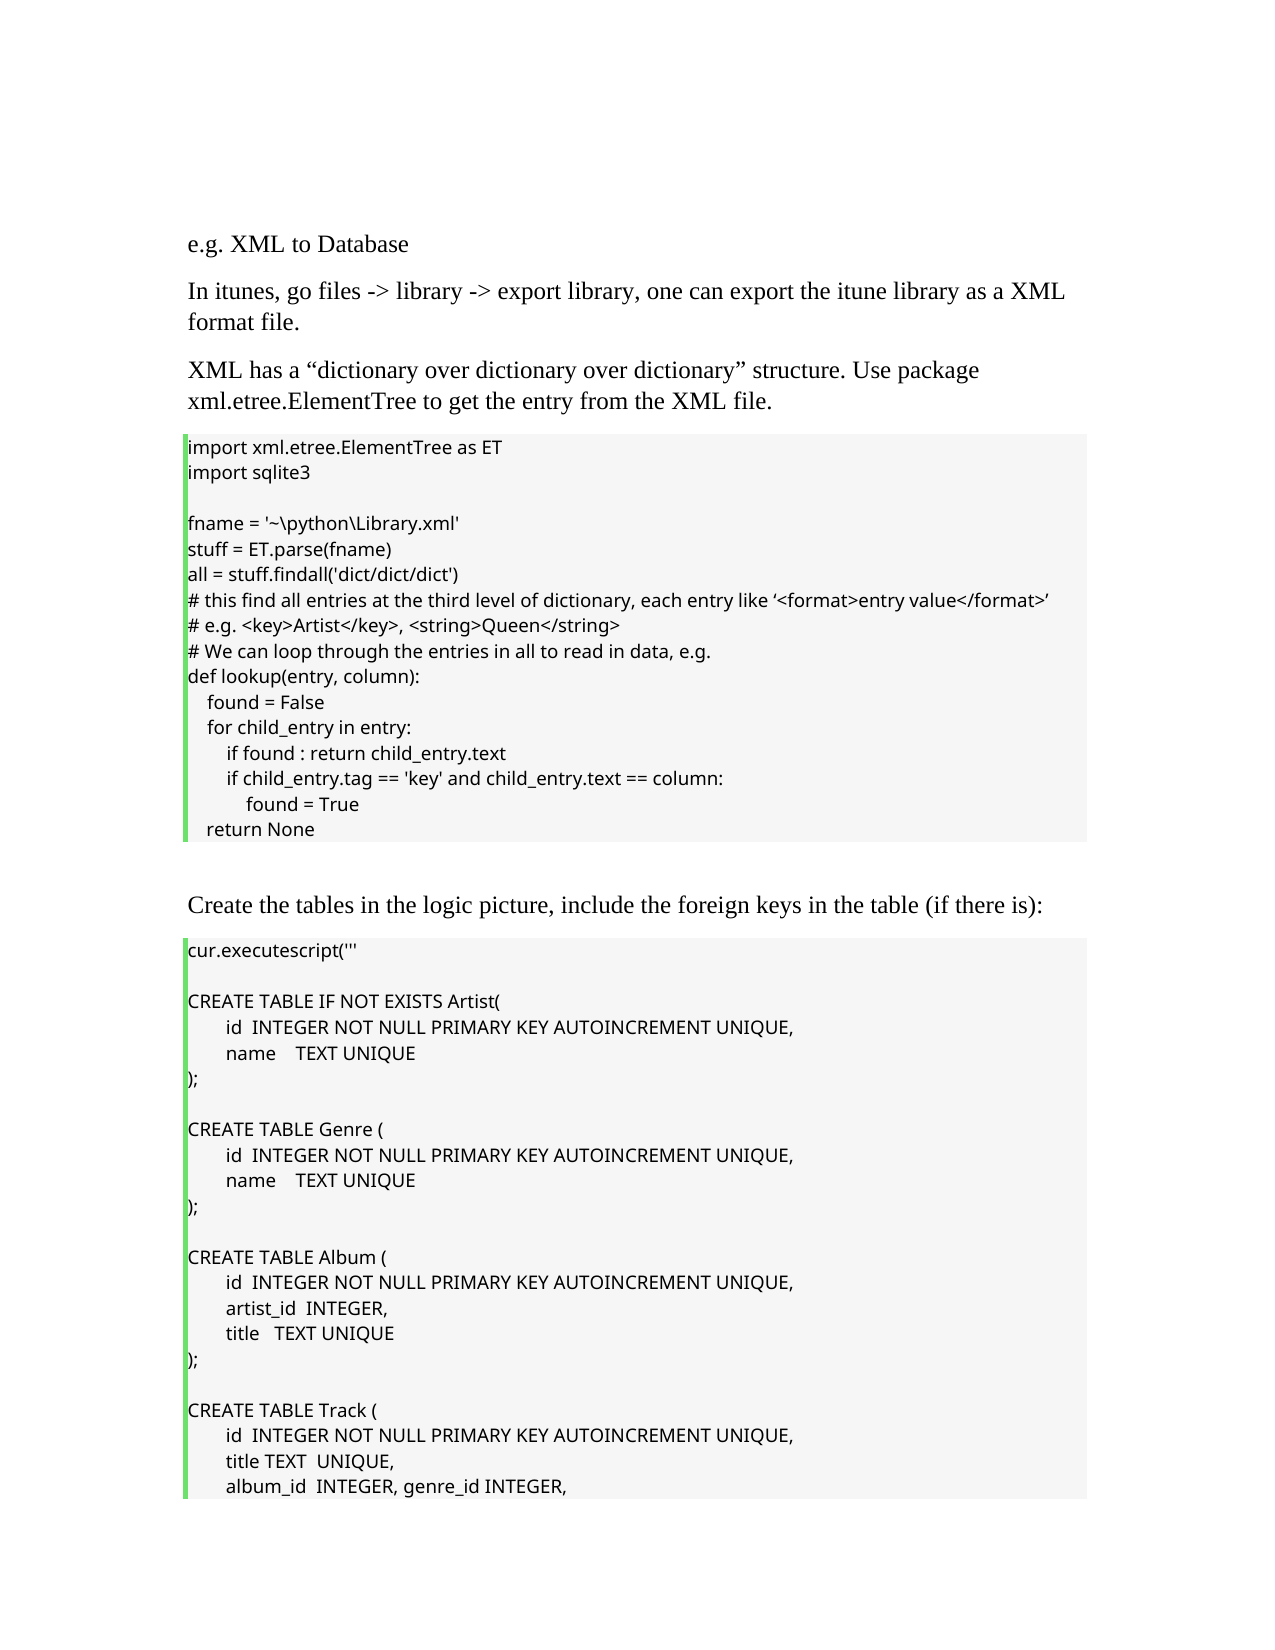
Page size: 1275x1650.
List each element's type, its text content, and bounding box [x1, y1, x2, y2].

text CREATE TABLE Genre ( [188, 1116, 1087, 1142]
text # e.g. <key>Artist</key>, <string>Queen</string> [188, 613, 1087, 638]
text if child_entry.tag == 'key' and child_entry.text == column: [188, 766, 1087, 791]
text found = False [188, 689, 1087, 715]
text id INTEGER NOT NULL PRIMARY KEY AUTOINCREMENT UNIQUE, [188, 1014, 1087, 1040]
text fname = '~\python\Library.xml' [188, 511, 1087, 536]
text import xml.etree.ElementTree as ET [188, 434, 1087, 459]
text all = stuff.findall('dict/dict/dict') [188, 562, 1087, 587]
text def lookup(entry, column): [188, 664, 1087, 689]
text e.g. XML to Database [187, 229, 1087, 257]
text for child_entry in entry: [188, 715, 1087, 740]
text XML has a “dictionary over dictionary over dictionary” structure. Use package xml.etree.ElementTree to get the entry from the XML file. [187, 355, 1087, 415]
text id INTEGER NOT NULL PRIMARY KEY AUTOINCREMENT UNIQUE, [188, 1269, 1087, 1295]
text artist_id INTEGER, [188, 1295, 1087, 1321]
text name TEXT UNIQUE [188, 1040, 1087, 1065]
text # We can loop through the entries in all to read in data, e.g. [188, 638, 1087, 664]
text import sqlite3 [188, 459, 1087, 485]
text id INTEGER NOT NULL PRIMARY KEY AUTOINCREMENT UNIQUE, [188, 1142, 1087, 1167]
text In itunes, go files -> library -> export library, one can export the itune library as a XML format file. [187, 276, 1087, 336]
text ); [188, 1346, 1087, 1372]
text ); [188, 1065, 1087, 1091]
text Create the tables in the logic picture, include the foreign keys in the table (if there is): [187, 890, 1087, 919]
text if found : return child_entry.text [188, 740, 1087, 766]
text album_id INTEGER, genre_id INTEGER, [188, 1474, 1087, 1499]
text stuff = ET.parse(fname) [188, 536, 1087, 562]
text CREATE TABLE Album ( [188, 1244, 1087, 1269]
text cur.executescript(''' [188, 938, 1087, 963]
text found = True [188, 791, 1087, 817]
text name TEXT UNIQUE [188, 1167, 1087, 1193]
text title TEXT UNIQUE [188, 1321, 1087, 1346]
text ); [188, 1193, 1087, 1218]
text id INTEGER NOT NULL PRIMARY KEY AUTOINCREMENT UNIQUE, [188, 1423, 1087, 1448]
text # this find all entries at the third level of dictionary, each entry like ‘<format>entry value</format>’ [188, 587, 1087, 613]
text return None [188, 817, 1087, 842]
text CREATE TABLE Track ( [188, 1397, 1087, 1423]
text title TEXT UNIQUE, [188, 1448, 1087, 1474]
text CREATE TABLE IF NOT EXISTS Artist( [188, 989, 1087, 1014]
